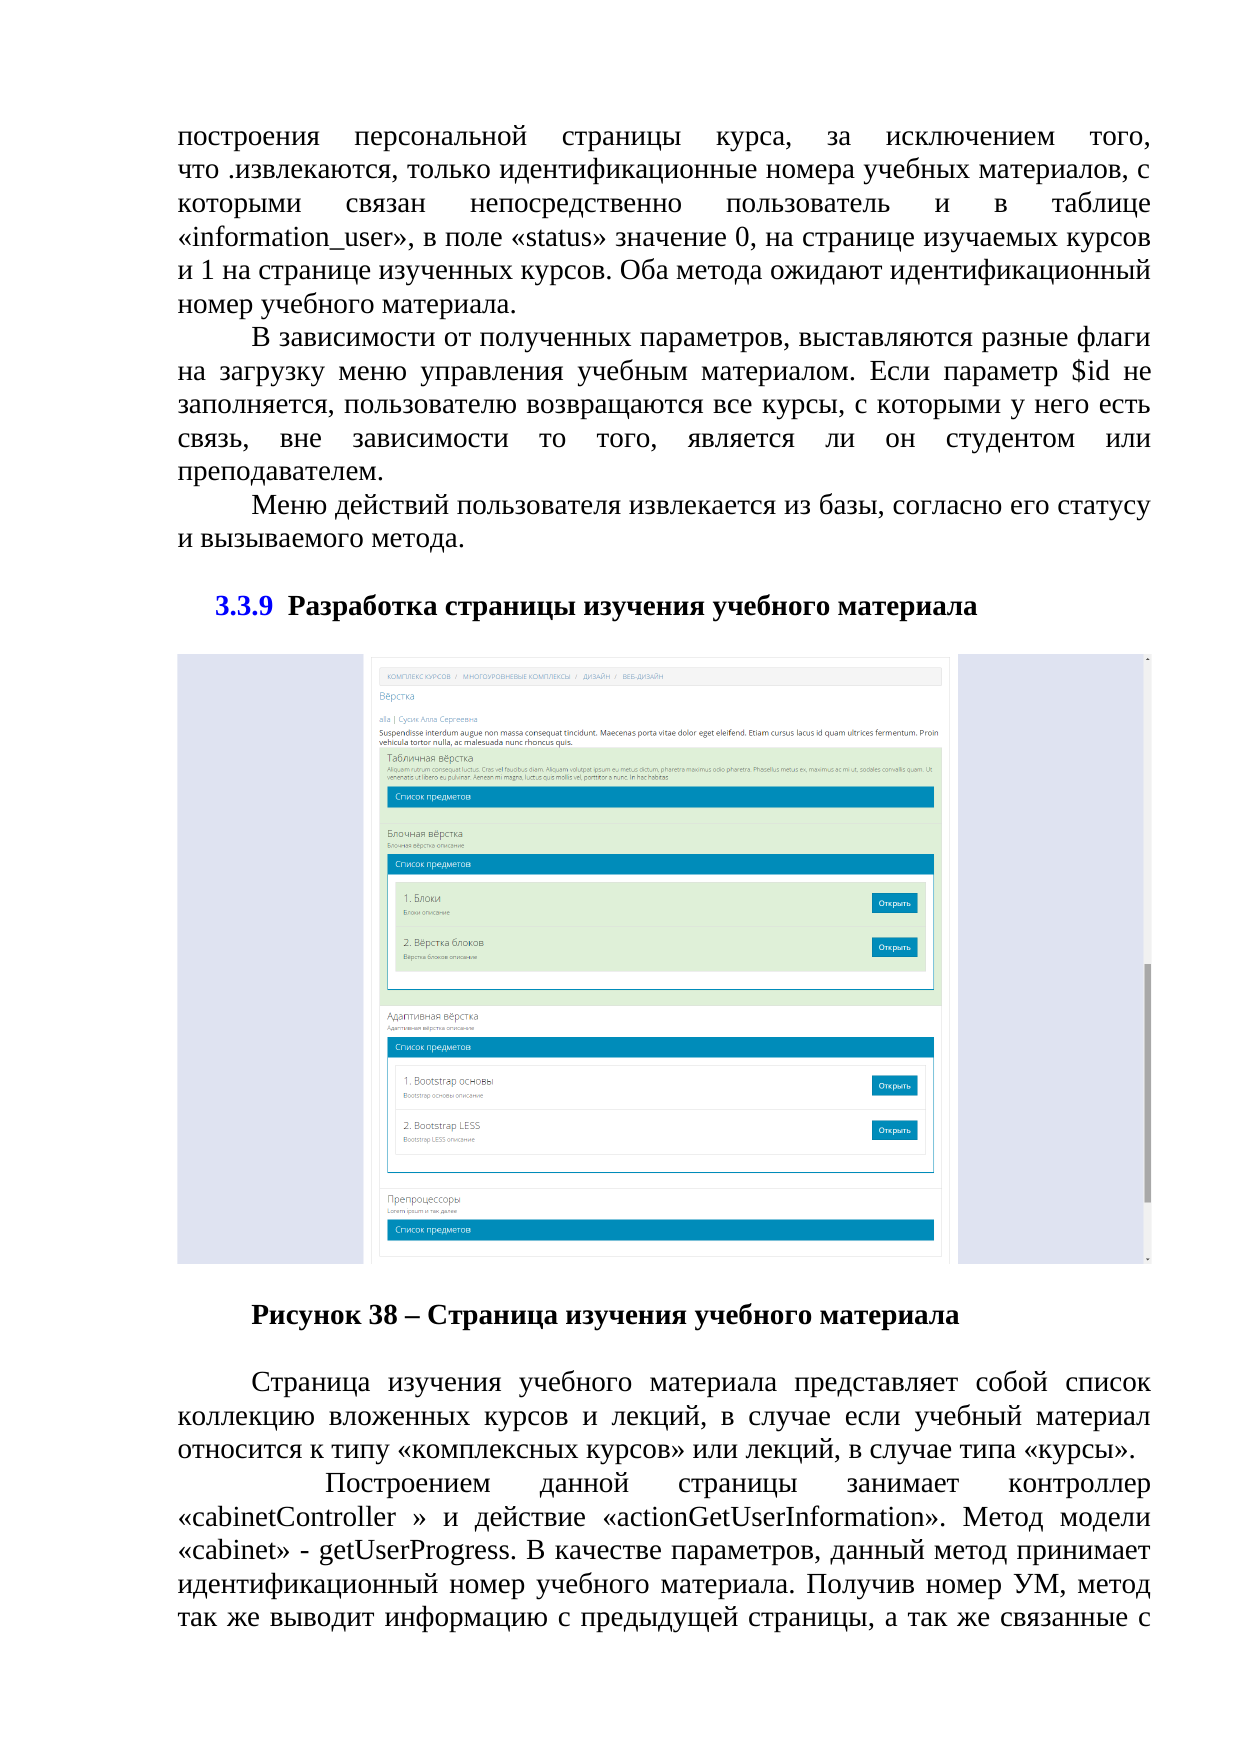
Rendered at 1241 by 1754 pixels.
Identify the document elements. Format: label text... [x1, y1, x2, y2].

text В зависимости от полученных параметров, выставляются разные флаги на загрузку меню управления учебным материалом. Если параметр $id не заполняется, пользователю возвращаются все курсы, с которыми у него есть связь, вне зависимости то того, является ли он студентом или преподавателем. [177, 319, 1152, 487]
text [177, 1465, 1152, 1633]
text Рисунок 38 – Страница изучения учебного материала [177, 1297, 1152, 1331]
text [177, 118, 1152, 319]
text Страница изучения учебного материала представляет собой список коллекцию вложенных курсов и лекций, в случае если учебный материал относится к типу «комплексных курсов» или лекций, в случае типа «курсы». [177, 1364, 1152, 1465]
text Меню действий пользователя извлекается из базы, согласно его статусу и вызываемого метода. [177, 487, 1152, 554]
text 3.3.9 Разработка страницы изучения учебного материала [177, 588, 1152, 621]
picture [177, 654, 1152, 1264]
